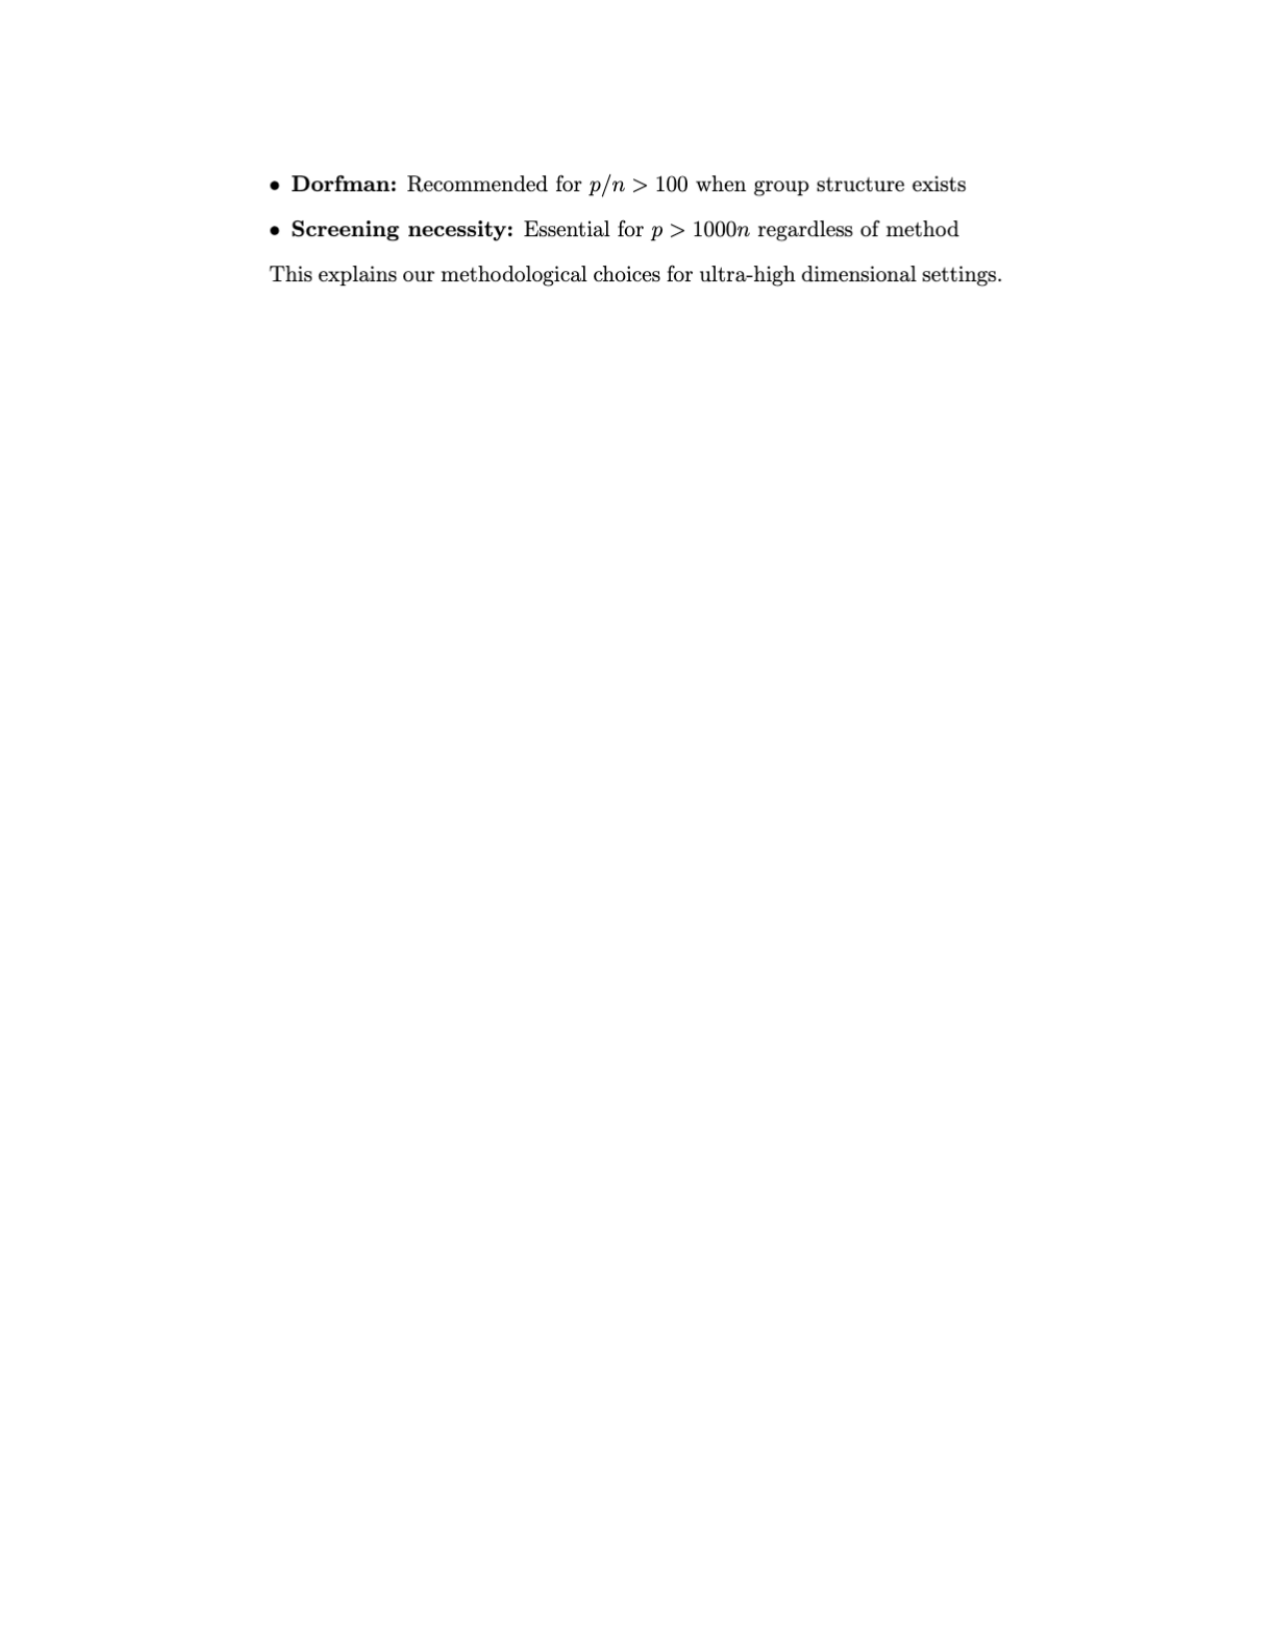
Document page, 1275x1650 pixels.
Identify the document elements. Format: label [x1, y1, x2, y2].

picture [229, 150, 1046, 336]
